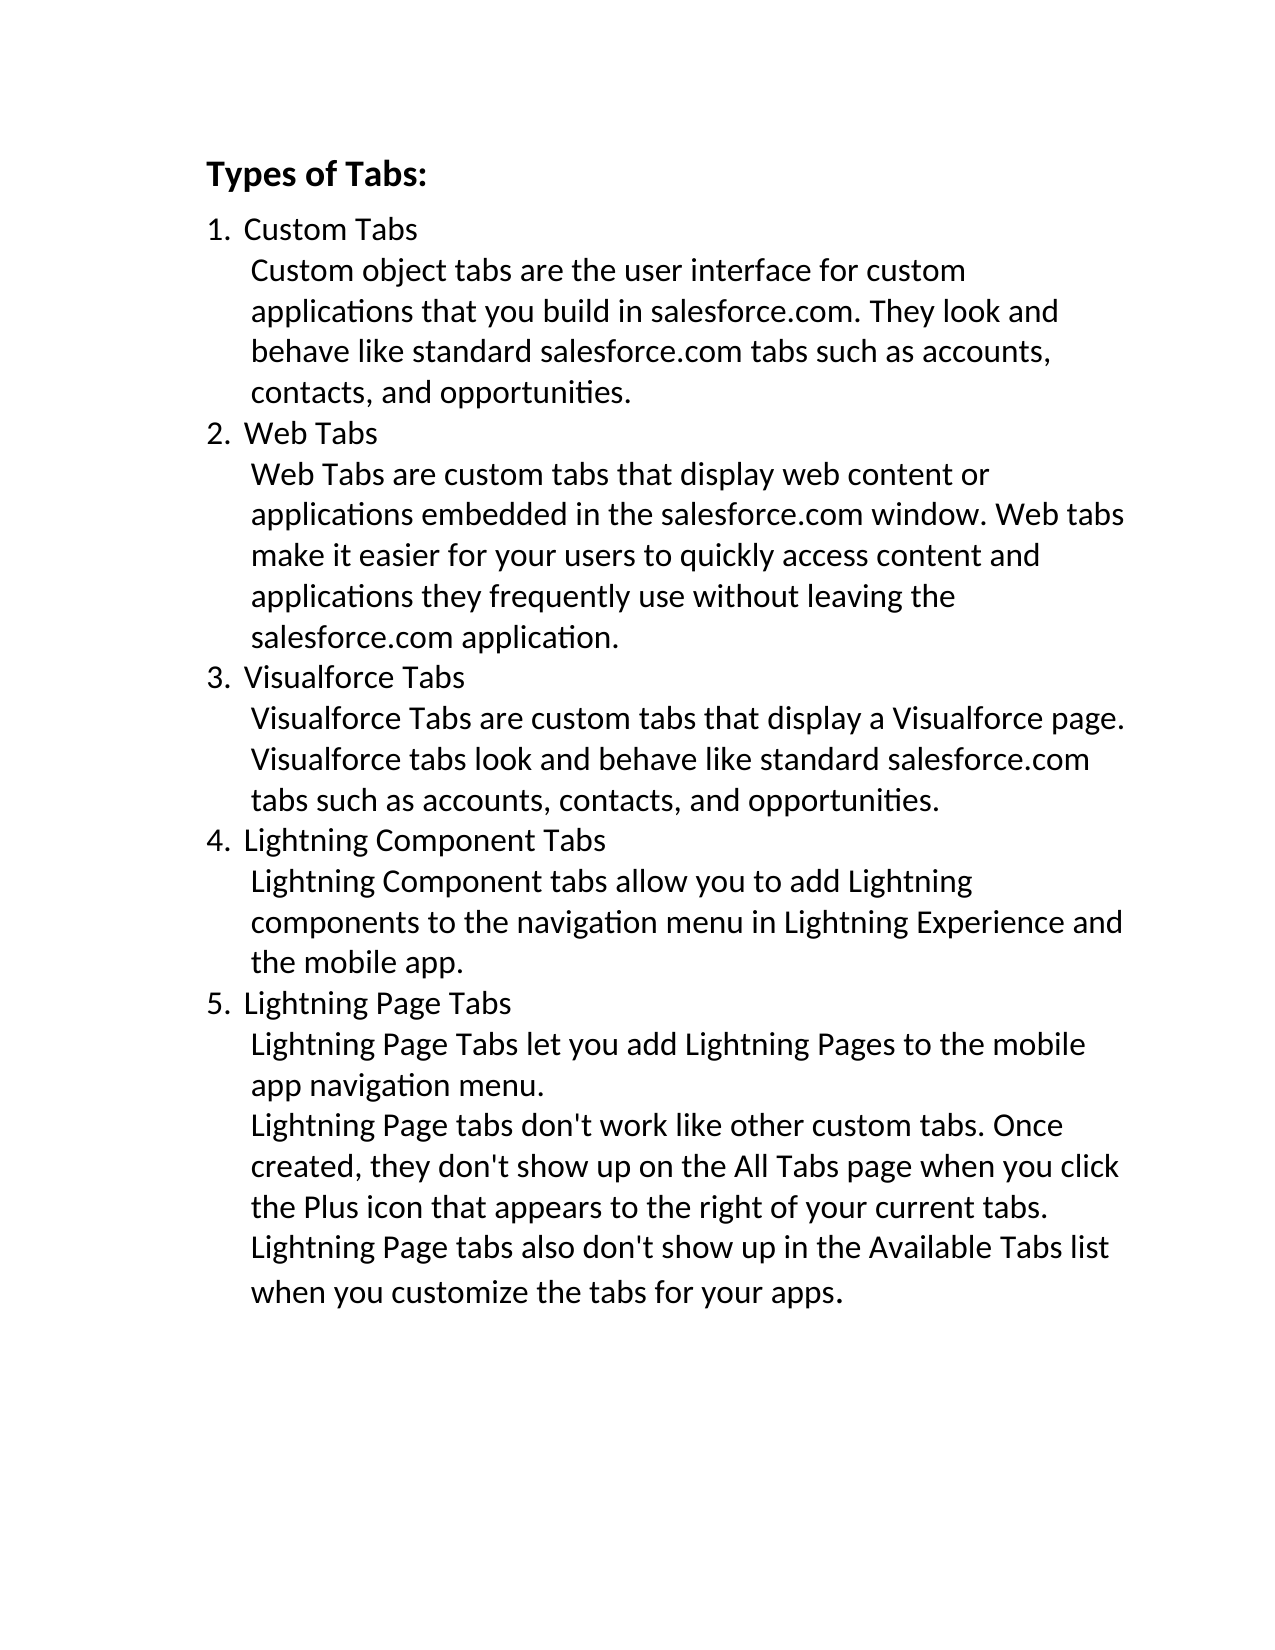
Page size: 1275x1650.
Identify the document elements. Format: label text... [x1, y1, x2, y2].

list Web Tabs [206, 412, 1134, 453]
text Custom object tabs are the user interface for custom applications that you build in salesforce.com. They look and behave like standard salesforce.com tabs such as accounts, contacts, and opportunities. [251, 249, 1134, 412]
text Visualforce Tabs are custom tabs that display a Visualforce page. Visualforce tabs look and behave like standard salesforce.com tabs such as accounts, contacts, and opportunities. [251, 697, 1134, 819]
text Types of Tabs: [206, 150, 1134, 196]
list Custom Tabs [206, 208, 1134, 249]
text Lightning Page Tabs let you add Lightning Pages to the mobile app navigation menu. [251, 1023, 1134, 1104]
text Web Tabs are custom tabs that display web content or applications embedded in the salesforce.com window. Web tabs make it easier for your users to quickly access content and applications they frequently use without leaving the salesforce.com application. [251, 453, 1134, 656]
list Visualforce Tabs [206, 656, 1134, 697]
list Lightning Component Tabs [206, 819, 1134, 860]
text Lightning Component tabs allow you to add Lightning components to the navigation menu in Lightning Experience and the mobile app. [251, 860, 1134, 982]
list Lightning Page Tabs [206, 982, 1134, 1023]
text Lightning Page tabs don't work like other custom tabs. Once created, they don't show up on the All Tabs page when you click the Plus icon that appears to the right of your current tabs. Lightning Page tabs also don't show up in the Available Tabs list when you customize the tabs for your apps. [251, 1104, 1134, 1313]
